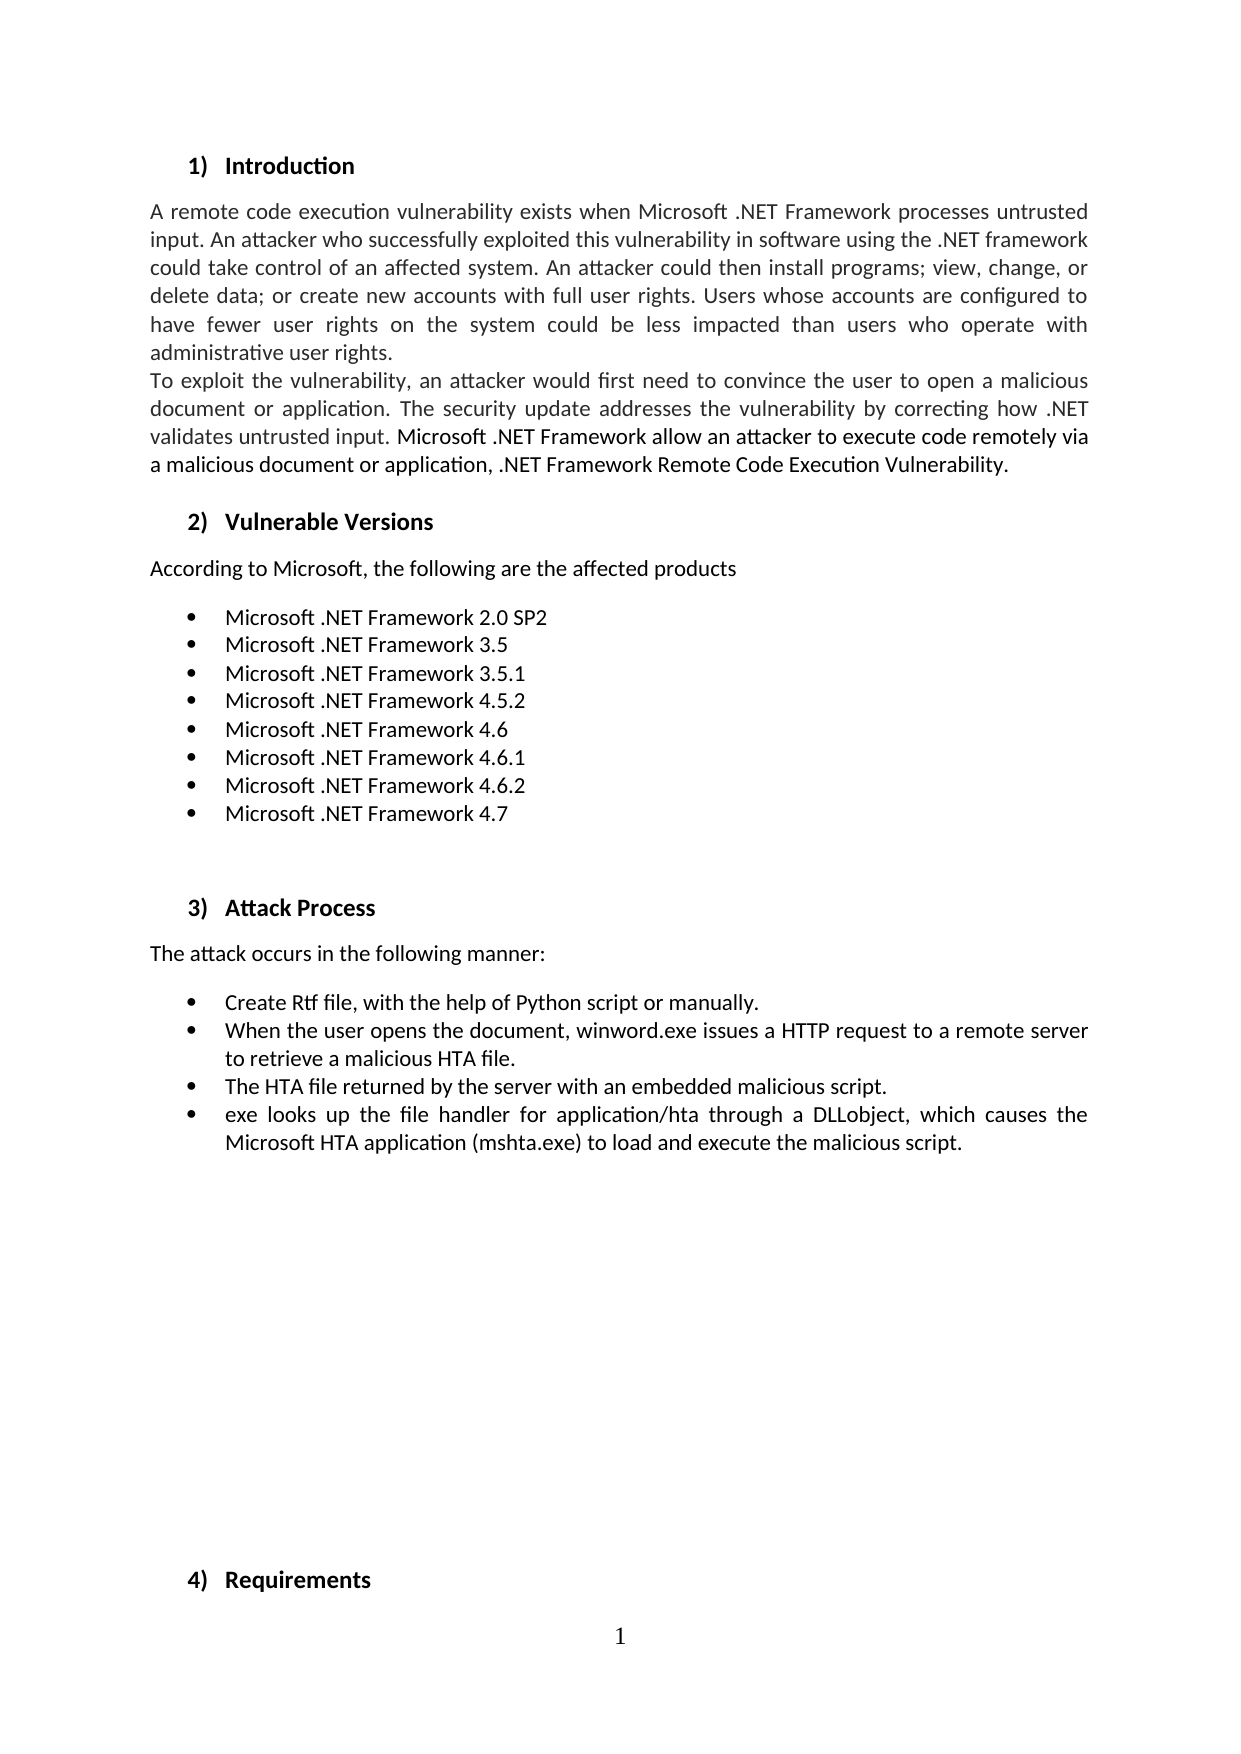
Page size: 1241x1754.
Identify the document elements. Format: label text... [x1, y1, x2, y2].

list Microsoft .NET Framework 4.5.2 [187, 687, 1090, 715]
text According to Microsoft, the following are the affected products [150, 554, 1090, 582]
list When the user opens the document, winword.exe issues a HTTP request to a remote server to retrieve a malicious HTA file. [187, 1016, 1090, 1072]
list Microsoft .NET Framework 3.5 [187, 631, 1090, 659]
list Microsoft .NET Framework 2.0 SP2 [187, 603, 1090, 631]
list Vulnerable Versions [187, 507, 1090, 537]
list Microsoft .NET Framework 3.5.1 [187, 659, 1090, 687]
text To exploit the vulnerability, an attacker would first need to convince the user to open a malicious document or application. The security update addresses the vulnerability by correcting how .NET validates untrusted input. Microsoft .NET Framework allow an attacker to execute code remotely via a malicious document or application, .NET Framework Remote Code Execution Vulnerability. [150, 366, 1090, 478]
list Microsoft .NET Framework 4.7 [187, 799, 1090, 827]
list Requirements [187, 1564, 1090, 1594]
list Create Rtf file, with the help of Python script or manually. [187, 988, 1090, 1016]
list Microsoft .NET Framework 4.6.1 [187, 743, 1090, 771]
text A remote code execution vulnerability exists when Microsoft .NET Framework processes untrusted input. An attacker who successfully exploited this vulnerability in software using the .NET framework could take control of an affected system. An attacker could then install programs; view, change, or delete data; or create new accounts with full user rights. Users whose accounts are configured to have fewer user rights on the system could be less impacted than users who operate with administrative user rights. [150, 197, 1090, 366]
list exe looks up the file handler for application/hta through a DLLobject, which causes the Microsoft HTA application (mshta.exe) to load and execute the malicious script. [187, 1100, 1090, 1156]
list Microsoft .NET Framework 4.6.2 [187, 771, 1090, 799]
list Introduction [187, 150, 1090, 181]
list Microsoft .NET Framework 4.6 [187, 715, 1090, 743]
text The attack occurs in the following manner: [150, 939, 1090, 967]
list Attack Process [187, 892, 1090, 923]
list The HTA file returned by the server with an embedded malicious script. [187, 1072, 1090, 1100]
